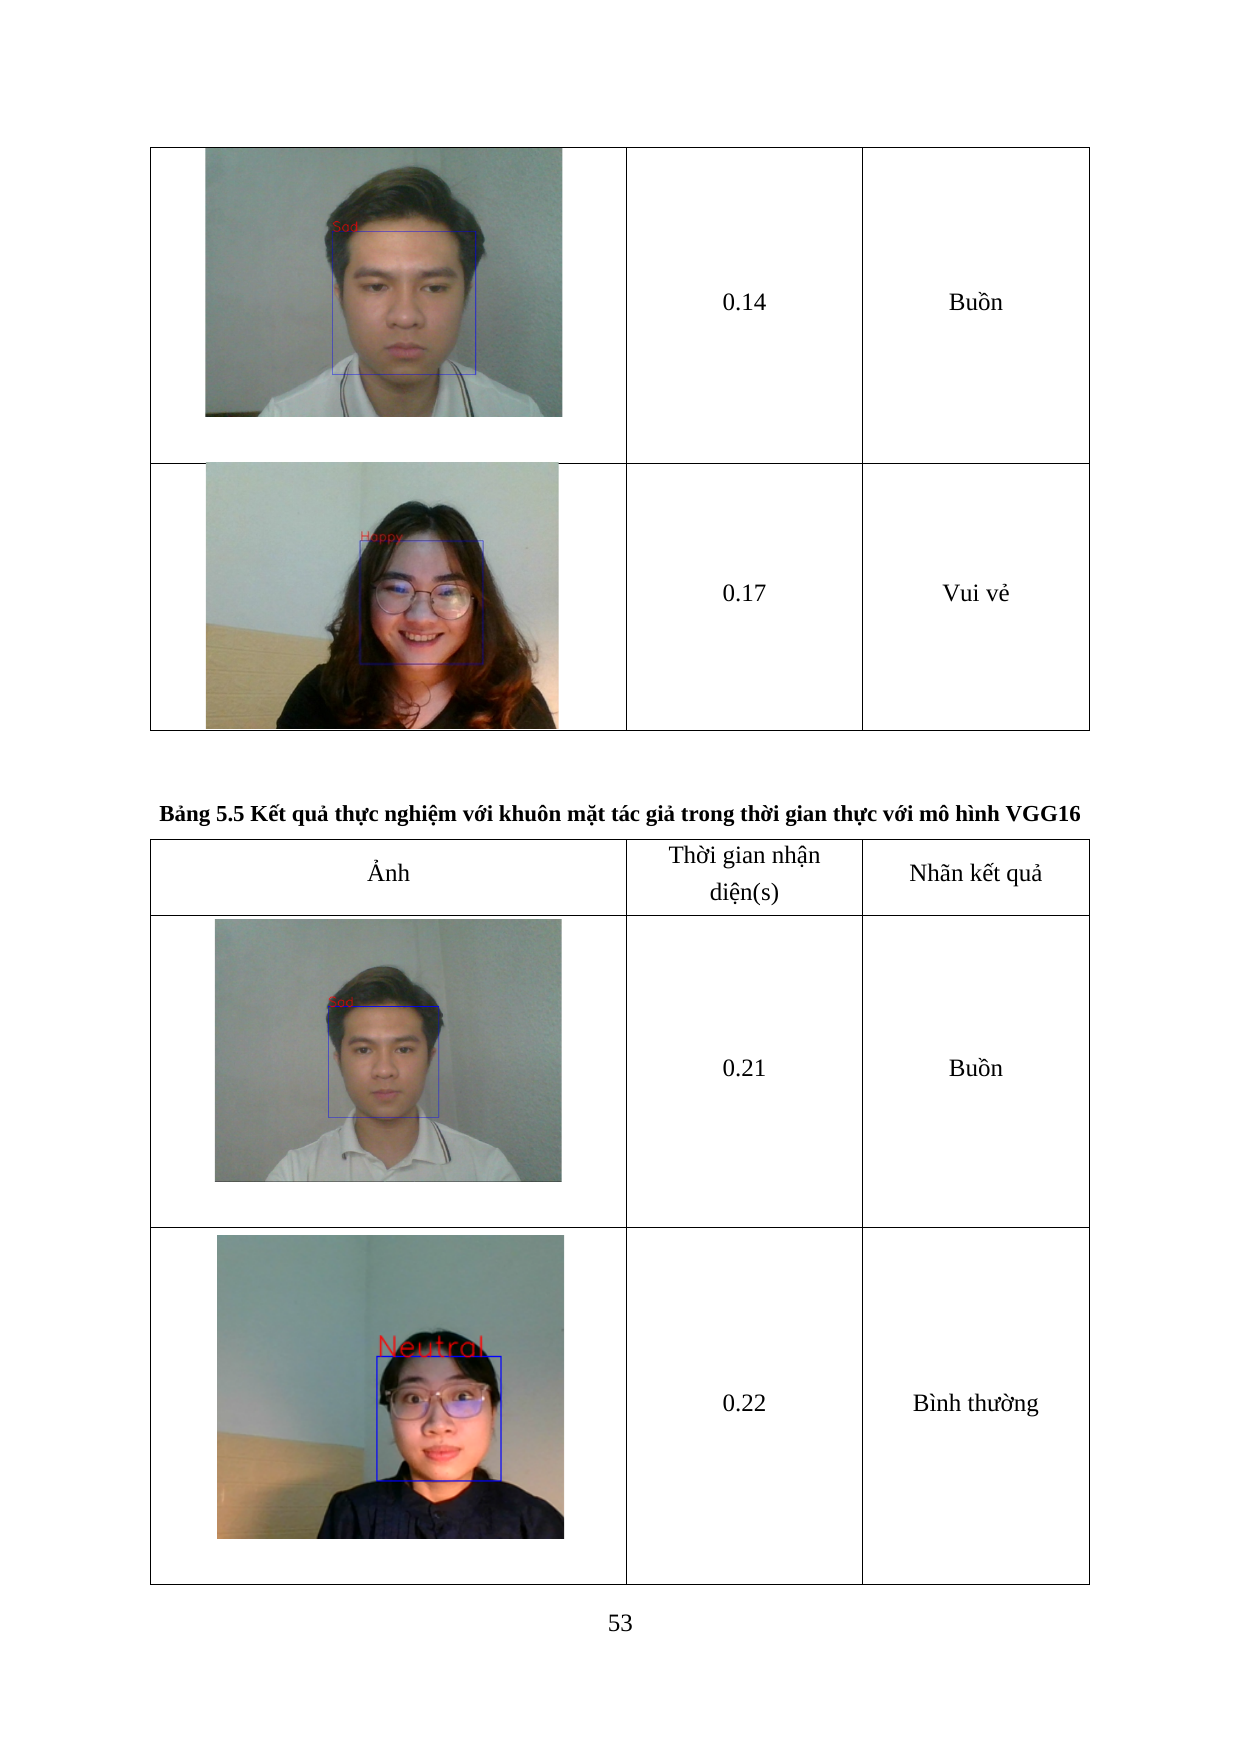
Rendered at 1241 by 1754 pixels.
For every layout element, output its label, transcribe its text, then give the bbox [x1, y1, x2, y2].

table_cell Buồn [863, 148, 1089, 463]
table_cell [151, 916, 626, 1227]
picture [214, 919, 562, 1182]
table_cell Buồn [863, 916, 1089, 1227]
table_cell 0.21 [627, 916, 862, 1227]
picture [205, 462, 559, 729]
table_header Thời gian nhận diện(s) [627, 840, 862, 914]
picture [205, 148, 563, 417]
table_cell 0.17 [627, 464, 862, 730]
table_cell [151, 1228, 626, 1584]
table_cell Bình thường [863, 1228, 1089, 1584]
table_header Ảnh [151, 840, 626, 914]
table_cell [151, 464, 626, 730]
table_header Nhãn kết quả [863, 840, 1089, 914]
table_cell [151, 148, 626, 463]
table_cell 0.22 [627, 1228, 862, 1584]
table_cell Vui vẻ [863, 464, 1089, 730]
picture [217, 1235, 565, 1539]
table_cell 0.14 [627, 148, 862, 463]
